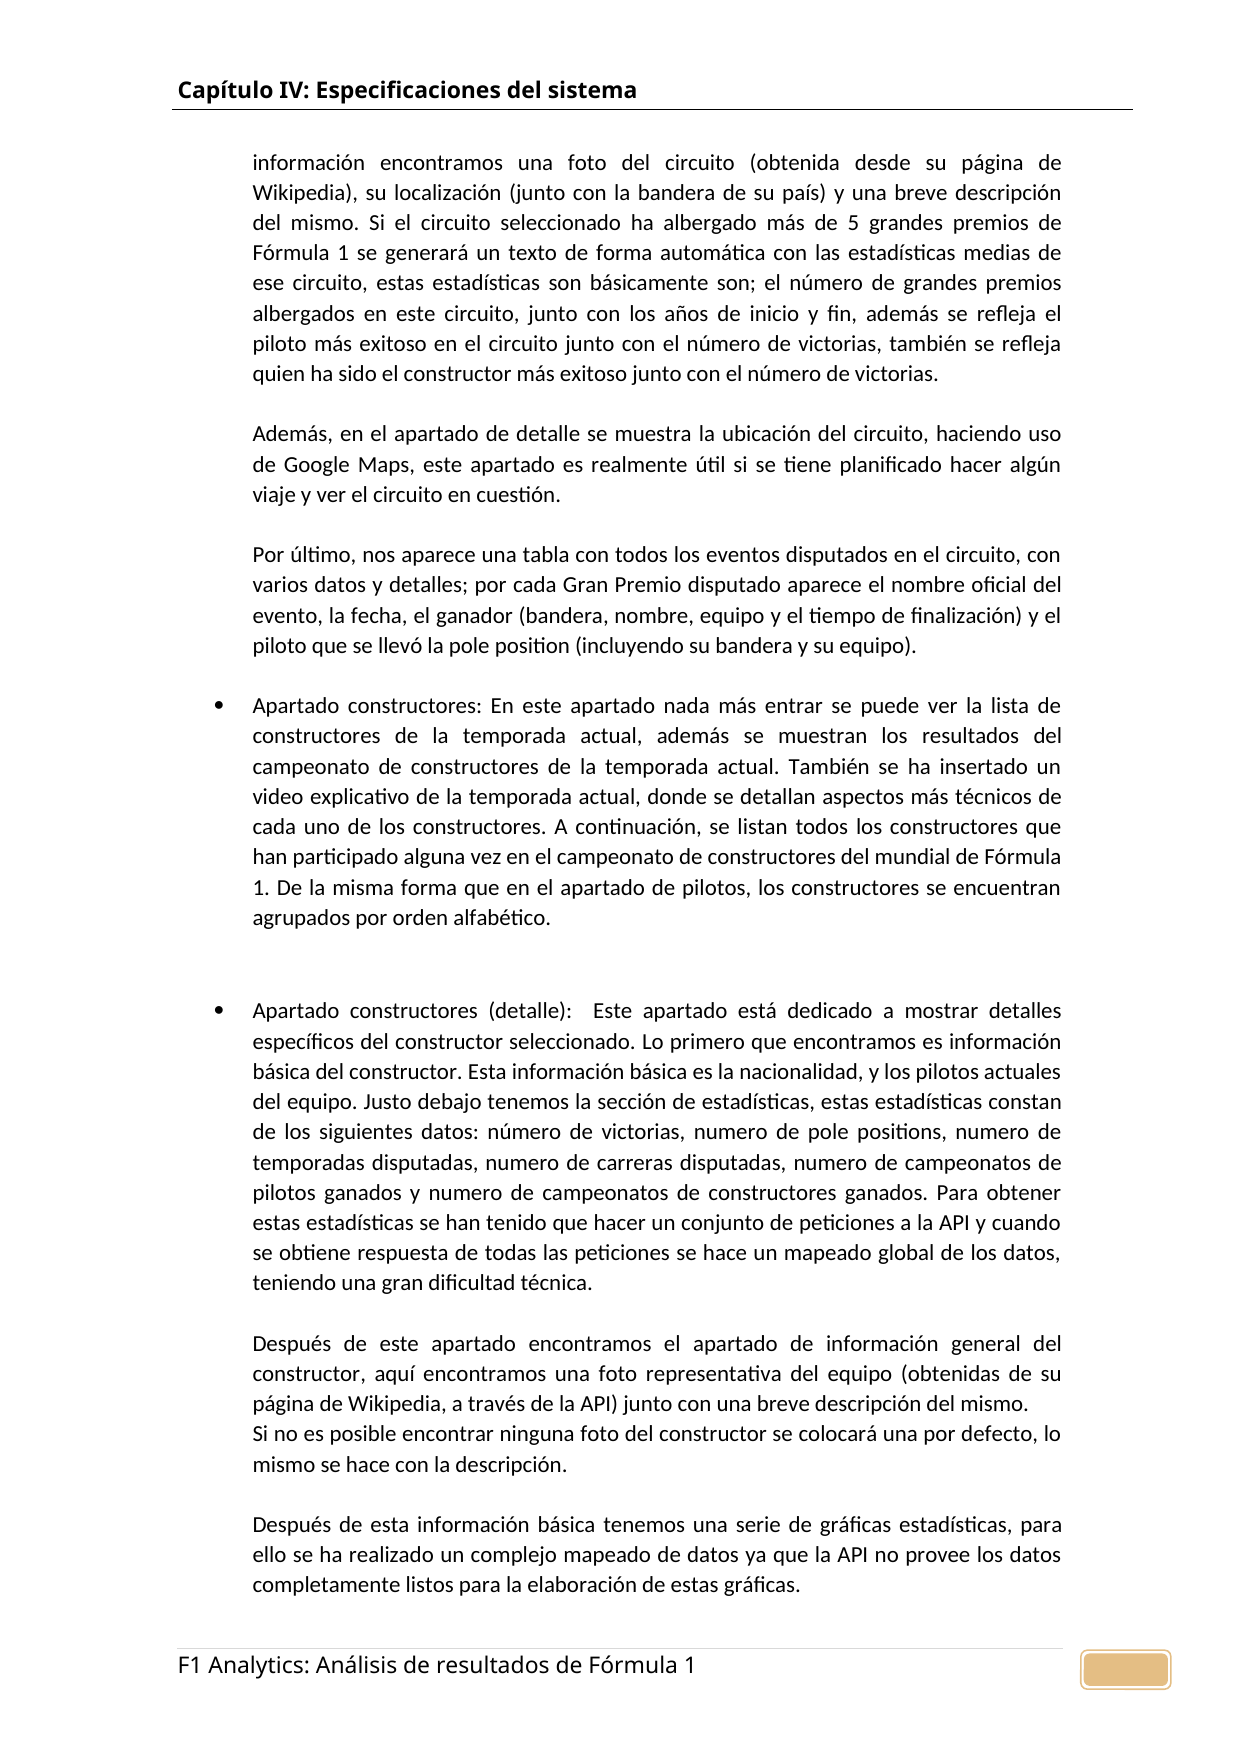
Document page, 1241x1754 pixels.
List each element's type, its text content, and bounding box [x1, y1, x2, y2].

list Si no es posible encontrar ninguna foto del constructor se colocará una por defecto, lo mismo se hace con la descripción. [252, 1419, 1063, 1478]
list Después de esta información básica tenemos una serie de gráficas estadísticas, para ello se ha realizado un complejo mapeado de datos ya que la API no provee los datos completamente listos para la elaboración de estas gráficas. [252, 1510, 1063, 1598]
list Apartado constructores: En este apartado nada más entrar se puede ver la lista de constructores de la temporada actual, además se muestran los resultados del campeonato de constructores de la temporada actual. También se ha insertado un video explicativo de la temporada actual, donde se detallan aspectos más técnicos de cada uno de los constructores. A continuación, se listan todos los constructores que han participado alguna vez en el campeonato de constructores del mundial de Fórmula 1. De la misma forma que en el apartado de pilotos, los constructores se encuentran agrupados por orden alfabético. [215, 691, 1063, 931]
list Además, en el apartado de detalle se muestra la ubicación del circuito, haciendo uso de Google Maps, este apartado es realmente útil si se tiene planificado hacer algún viaje y ver el circuito en cuestión. [252, 419, 1063, 508]
list Apartado constructores (detalle): Este apartado está dedicado a mostrar detalles específicos del constructor seleccionado. Lo primero que encontramos es información básica del constructor. Esta información básica es la nacionalidad, y los pilotos actuales del equipo. Justo debajo tenemos la sección de estadísticas, estas estadísticas constan de los siguientes datos: número de victorias, numero de pole positions, numero de temporadas disputadas, numero de carreras disputadas, numero de campeonatos de pilotos ganados y numero de campeonatos de constructores ganados. Para obtener estas estadísticas se han tenido que hacer un conjunto de peticiones a la API y cuando se obtiene respuesta de todas las peticiones se hace un mapeado global de los datos, teniendo una gran dificultad técnica. [215, 997, 1063, 1296]
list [215, 148, 1063, 387]
list Por último, nos aparece una tabla con todos los eventos disputados en el circuito, con varios datos y detalles; por cada Gran Premio disputado aparece el nombre oficial del evento, la fecha, el ganador (bandera, nombre, equipo y el tiempo de finalización) y el piloto que se llevó la pole position (incluyendo su bandera y su equipo). [252, 540, 1063, 659]
list Después de este apartado encontramos el apartado de información general del constructor, aquí encontramos una foto representativa del equipo (obtenidas de su página de Wikipedia, a través de la API) junto con una breve descripción del mismo. [252, 1329, 1063, 1417]
